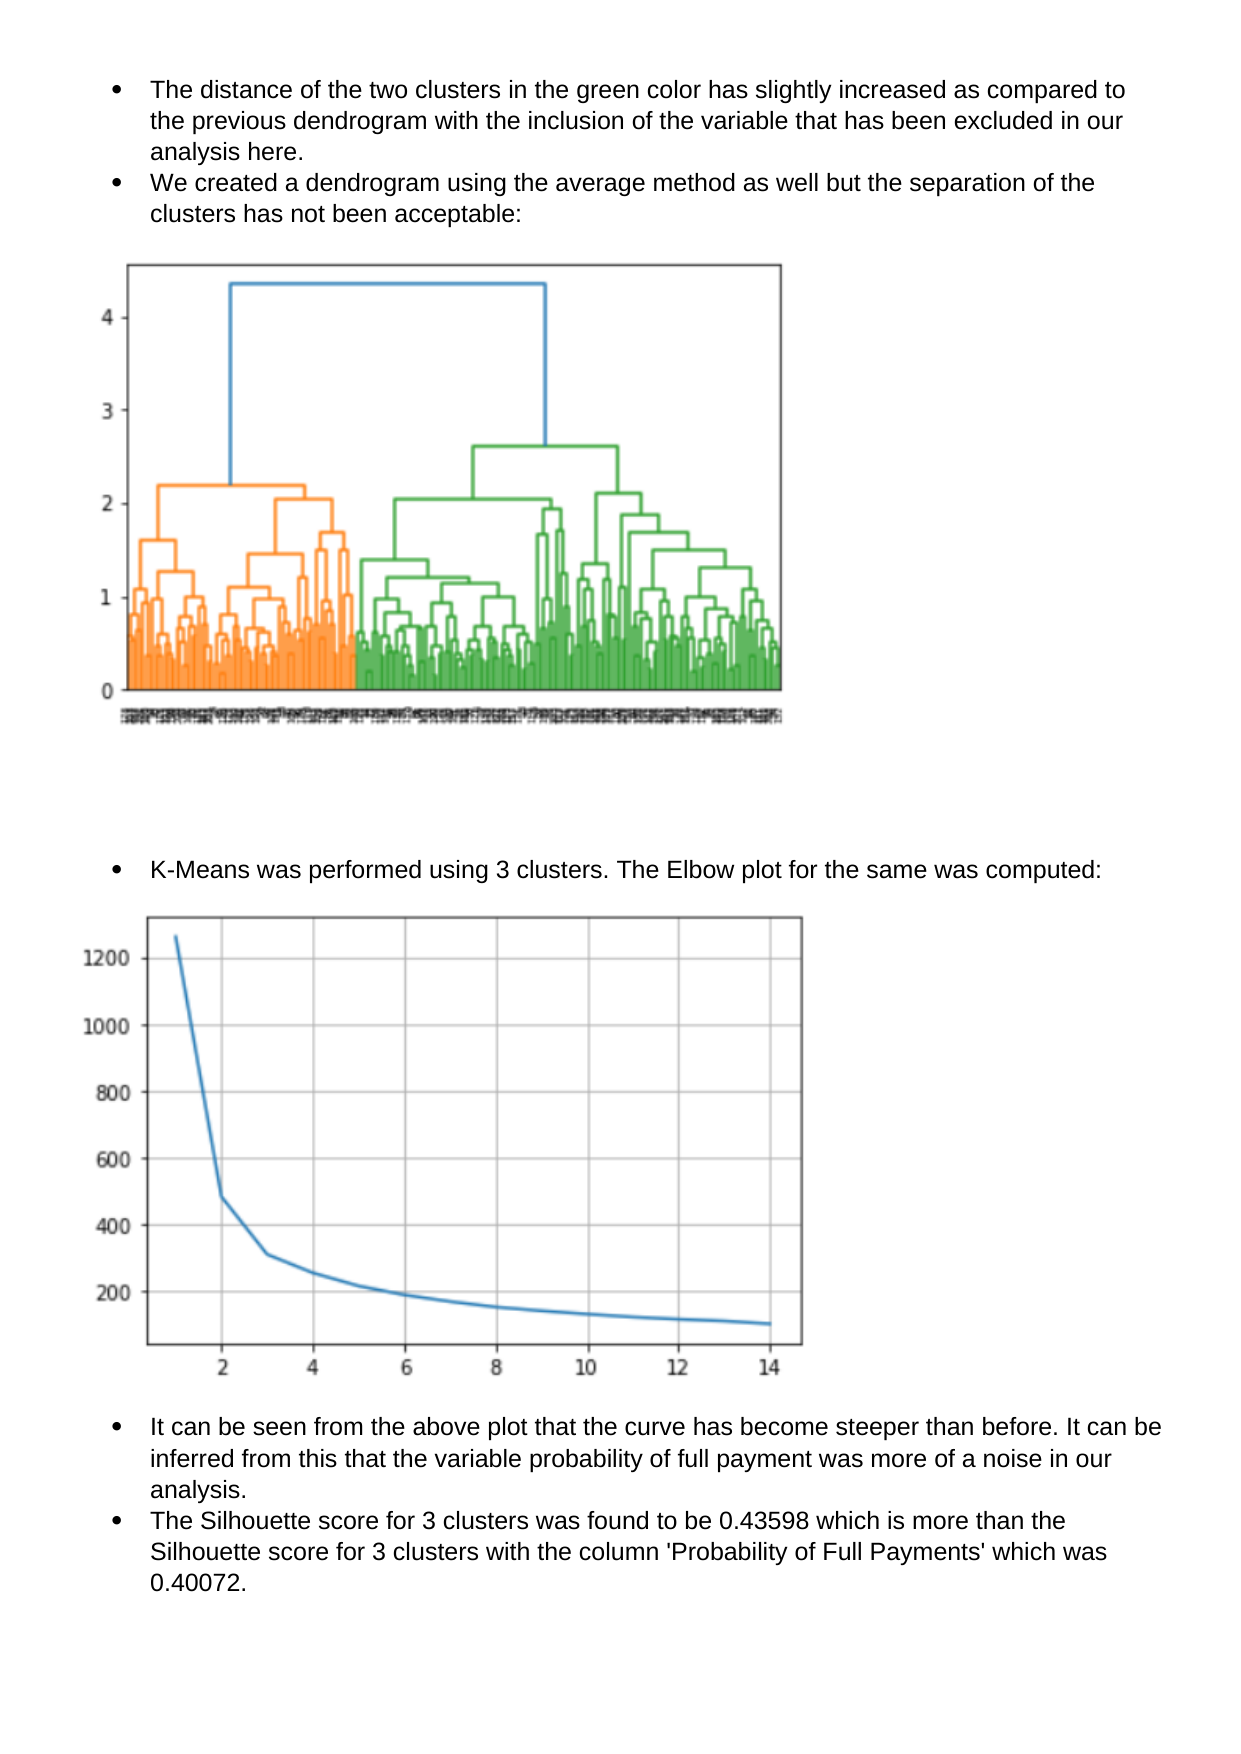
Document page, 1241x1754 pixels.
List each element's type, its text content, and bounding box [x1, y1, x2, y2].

picture [75, 247, 804, 741]
list The distance of the two clusters in the green color has slightly increased as compared to the previous dendrogram with the inclusion of the variable that has been excluded in our analysis here. [112, 75, 1165, 166]
list K-Means was performed using 3 clusters. The Elbow plot for the same was computed: [112, 855, 1165, 884]
list We created a dendrogram using the average method as well but the separation of the clusters has not been acceptable: [112, 168, 1165, 228]
list It can be seen from the above plot that the curve has become steeper than before. It can be inferred from this that the variable probability of full payment was more of a noise in our analysis. [112, 1412, 1165, 1503]
picture [75, 902, 819, 1394]
list The Silhouette score for 3 clusters was found to be 0.43598 which is more than the Silhouette score for 3 clusters with the column 'Probability of Full Payments' which was 0.40072. [112, 1506, 1165, 1597]
